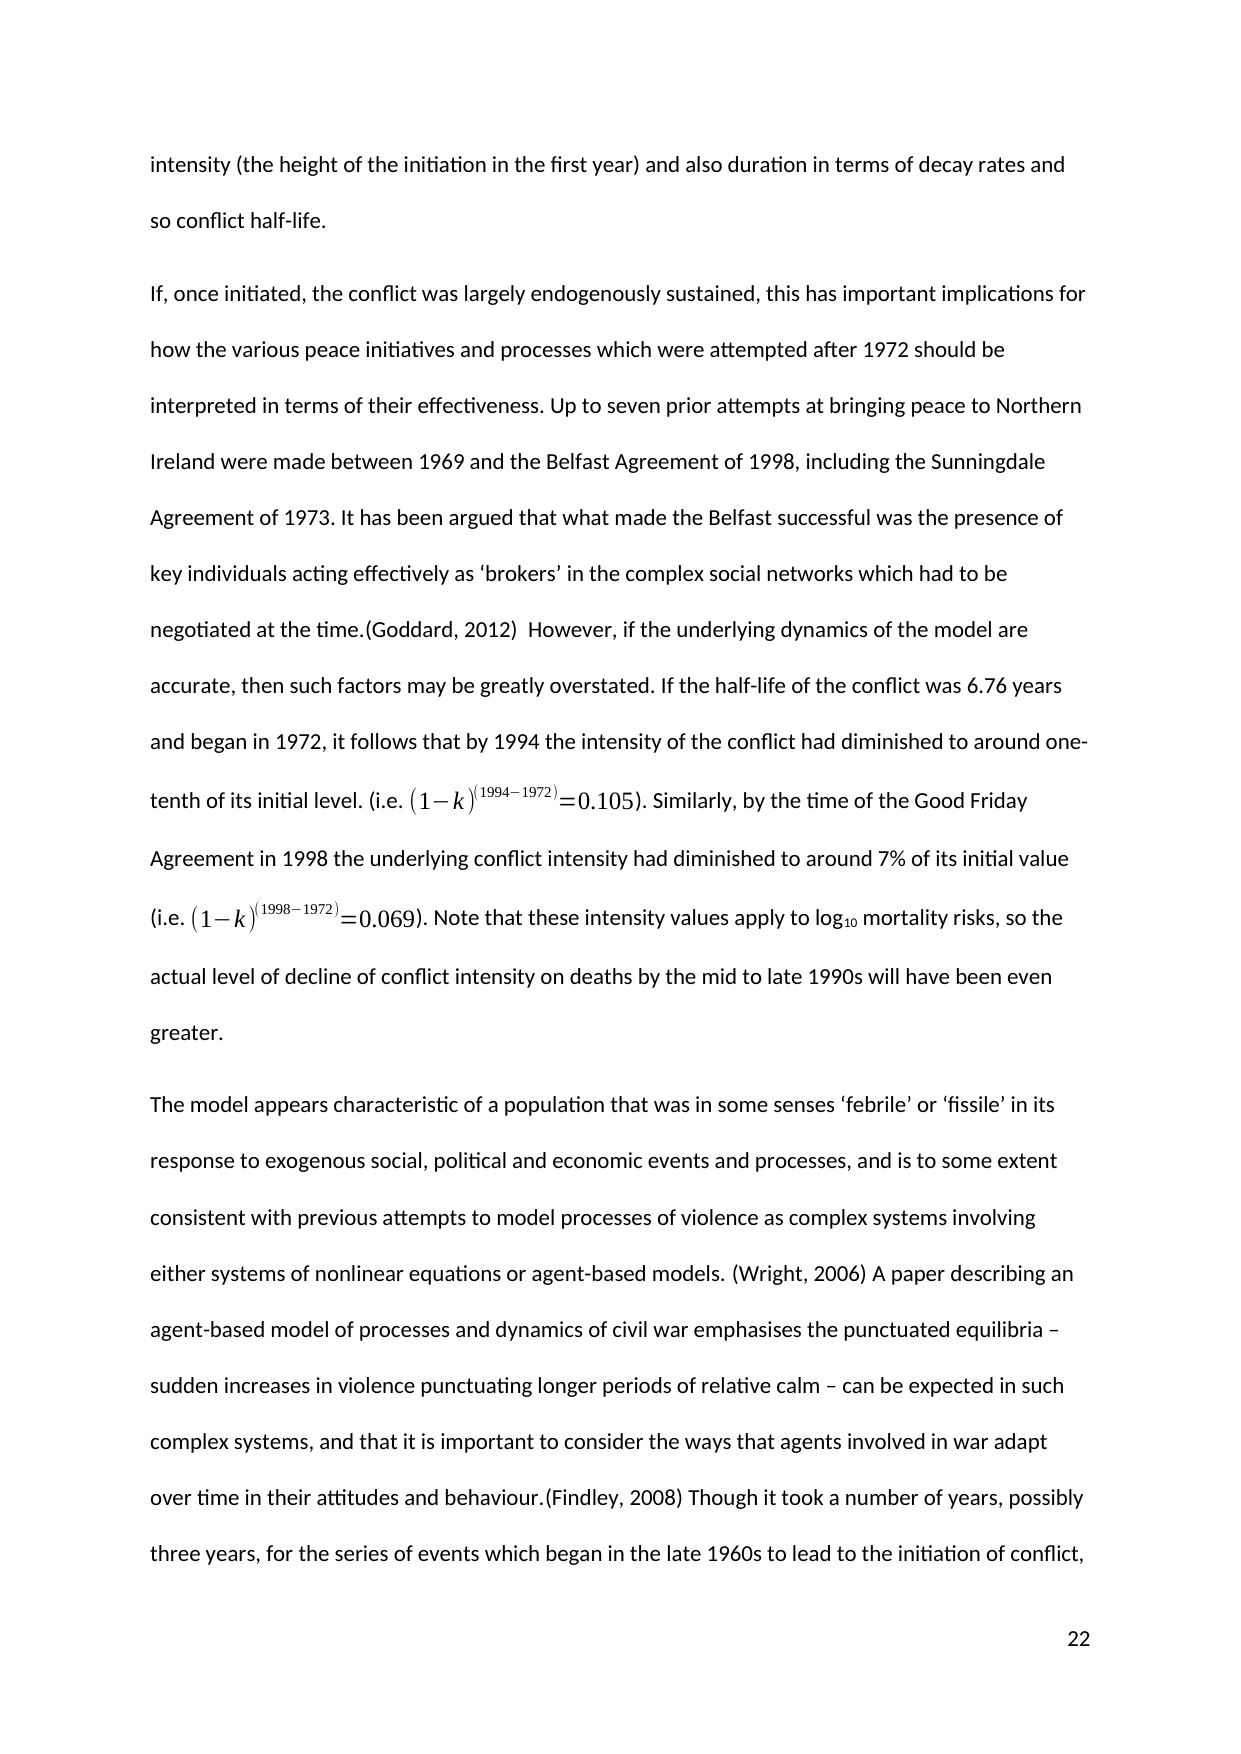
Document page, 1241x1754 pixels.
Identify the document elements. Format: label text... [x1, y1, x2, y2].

text If, once initiated, the conflict was largely endogenously sustained, this has important implications for how the various peace initiatives and processes which were attempted after 1972 should be interpreted in terms of their effectiveness. Up to seven prior attempts at bringing peace to Northern Ireland were made between 1969 and the Belfast Agreement of 1998, including the Sunningdale Agreement of 1973. It has been argued that what made the Belfast successful was the presence of key individuals acting effectively as ‘brokers’ in the complex social networks which had to be negotiated at the time.(Goddard, 2012) However, if the underlying dynamics of the model are accurate, then such factors may be greatly overstated. If the half-life of the conflict was 6.76 years and began in 1972, it follows that by 1994 the intensity of the conflict had diminished to around one-tenth of its initial level. (i.e. ). Similarly, by the time of the Good Friday Agreement in 1998 the underlying conflict intensity had diminished to around 7% of its initial value (i.e. ). Note that these intensity values apply to log10 mortality risks, so the actual level of decline of conflict intensity on deaths by the mid to late 1990s will have been even greater. [150, 279, 1090, 1046]
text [150, 1091, 1090, 1567]
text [150, 150, 1090, 234]
